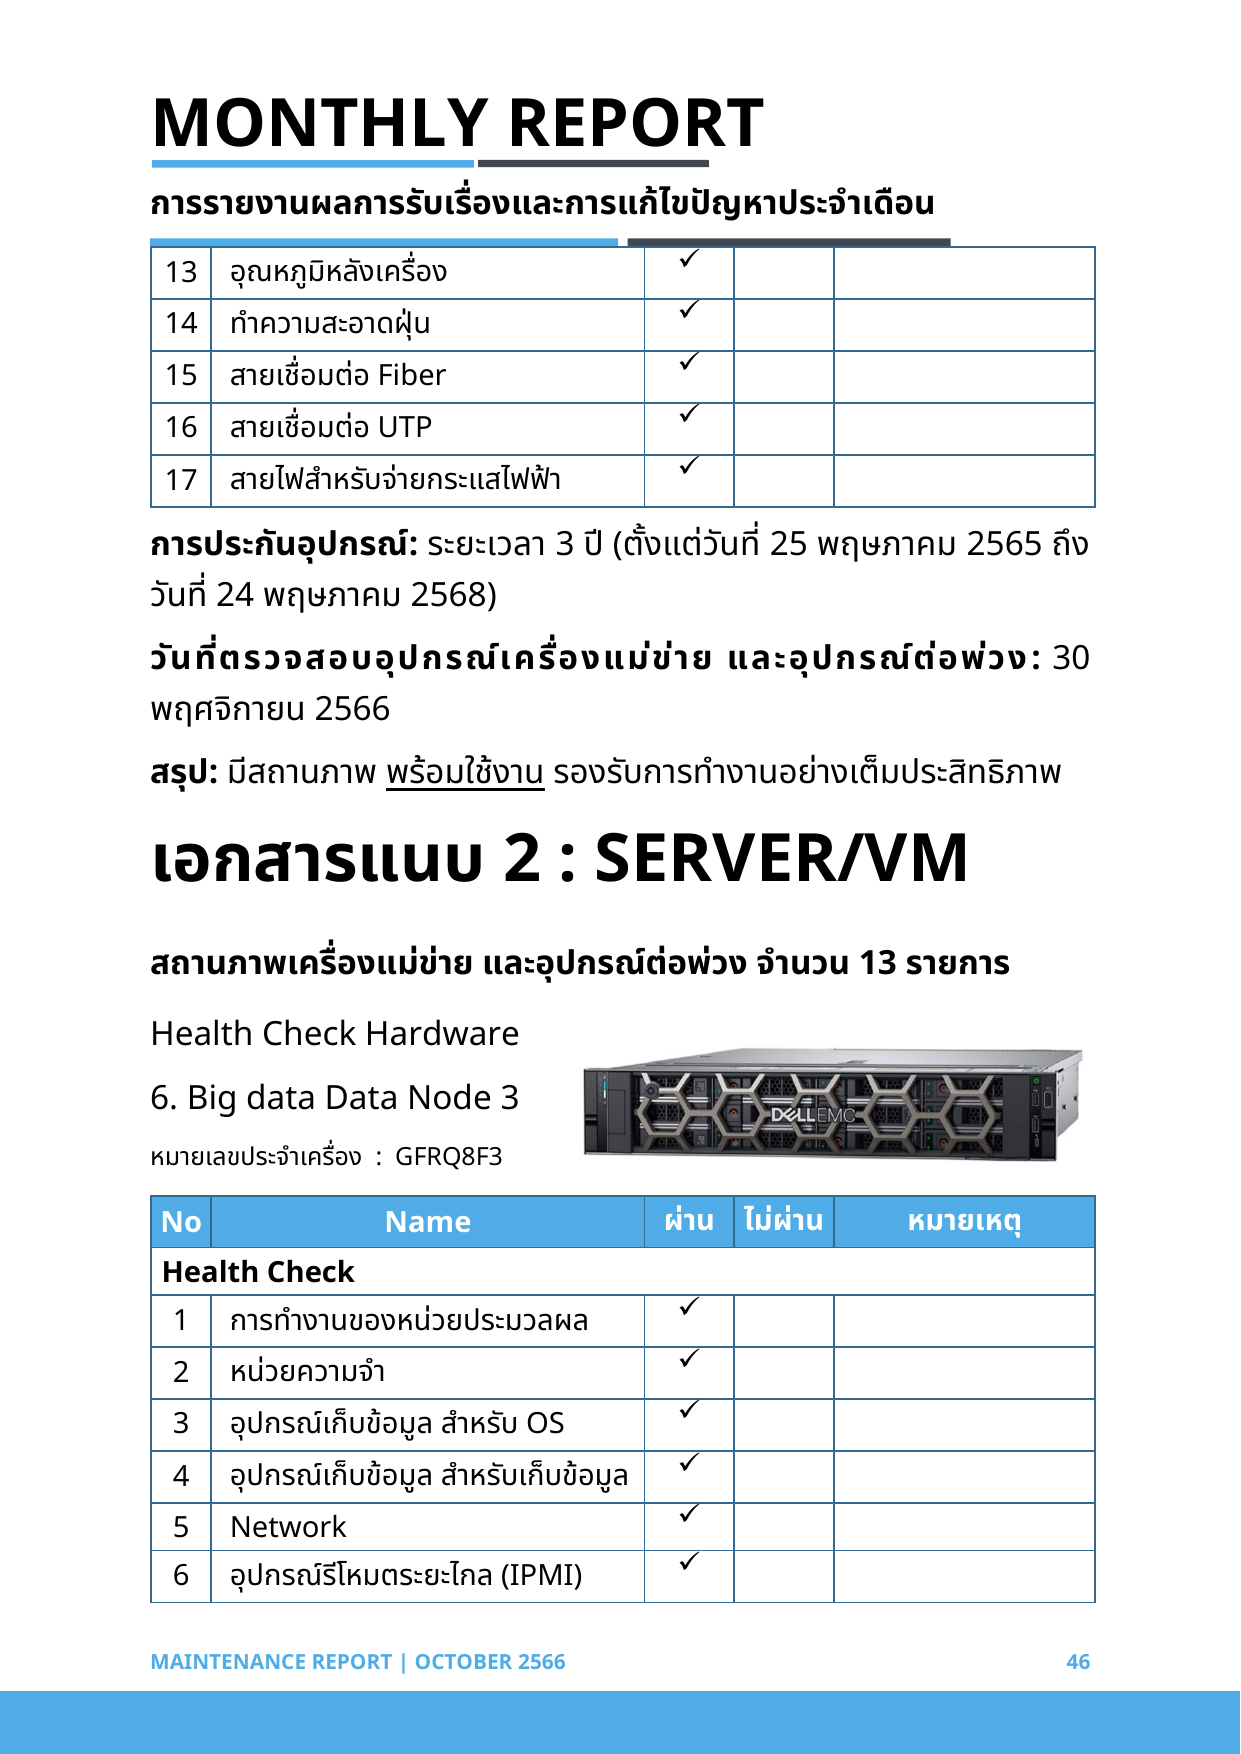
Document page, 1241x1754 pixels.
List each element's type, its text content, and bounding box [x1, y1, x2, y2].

table_cell [835, 352, 1094, 402]
table_cell [735, 1452, 833, 1502]
table_cell [835, 248, 1094, 298]
table_cell การทำงานของหน่วยประมวลผล [212, 1296, 644, 1346]
table_cell [645, 352, 733, 402]
table_cell [645, 300, 733, 350]
table_cell [735, 1296, 833, 1346]
table_cell 17 [152, 456, 210, 506]
table_cell [835, 1551, 1094, 1602]
table_cell [645, 1400, 733, 1450]
table_header หมายเหตุ [835, 1197, 1094, 1247]
table_cell [835, 300, 1094, 350]
table_cell สายเชื่อมต่อ Fiber [212, 352, 644, 402]
table_header ผ่าน [645, 1197, 733, 1247]
table_cell [735, 1504, 833, 1549]
table_header Name [212, 1197, 644, 1247]
text 6. Big data Data Node 3 [150, 1074, 573, 1119]
table_cell [835, 404, 1094, 454]
table_cell [645, 1348, 733, 1398]
table_cell ทำความสะอาดฝุ่น [212, 300, 644, 350]
table_cell [835, 1296, 1094, 1346]
table_cell อุปกรณ์เก็บข้อมูล สำหรับ OS [212, 1400, 644, 1450]
table_header No [152, 1197, 210, 1247]
table_cell 6 [152, 1551, 210, 1602]
table_cell อุปกรณ์รีโหมตระยะไกล (IPMI) [212, 1551, 644, 1602]
table_cell 4 [152, 1452, 210, 1502]
table_cell [735, 300, 833, 350]
subtitle สถานภาพเครื่องแม่ข่าย และอุปกรณ์ต่อพ่วง จำนวน 13 รายการ [150, 939, 1090, 989]
subtitle เอกสารแนบ 2 : SERVER/VM [150, 811, 1090, 911]
table_cell [735, 1348, 833, 1398]
table_cell 3 [152, 1400, 210, 1450]
table_header ไม่ผ่าน [735, 1197, 833, 1247]
table_cell Network [212, 1504, 644, 1549]
table_cell [645, 248, 733, 298]
table_cell 5 [152, 1504, 210, 1549]
table_cell [835, 1400, 1094, 1450]
table_cell 14 [152, 300, 210, 350]
table_cell [735, 1551, 833, 1602]
table_cell 16 [152, 404, 210, 454]
table_cell [835, 1348, 1094, 1398]
table_cell อุณหภูมิหลังเครื่อง [212, 248, 644, 298]
text หมายเลขประจำเครื่อง : GFRQ8F3 [150, 1139, 1090, 1177]
table_cell อุปกรณ์เก็บข้อมูล สำหรับเก็บข้อมูล [212, 1452, 644, 1502]
table_cell [645, 1504, 733, 1549]
table_cell [645, 1452, 733, 1502]
table_cell [645, 404, 733, 454]
picture [573, 1043, 1091, 1168]
table_cell [645, 1296, 733, 1346]
text Health Check Hardware [150, 1009, 1090, 1055]
table_cell หน่วยความจำ [212, 1348, 644, 1398]
table_cell [645, 456, 733, 506]
table_cell [645, 1551, 733, 1602]
table_cell [835, 1452, 1094, 1502]
table_cell [835, 456, 1094, 506]
table_cell [735, 1400, 833, 1450]
table_cell 1 [152, 1296, 210, 1346]
text วันที่ตรวจสอบอุปกรณ์เครื่องแม่ข่าย และอุปกรณ์ต่อพ่วง: 30 พฤศจิกายน 2566 [150, 634, 1090, 735]
table_cell [735, 404, 833, 454]
table_cell [735, 248, 833, 298]
table_cell Health Check [152, 1248, 1094, 1294]
table_cell [835, 1504, 1094, 1549]
table_cell 15 [152, 352, 210, 402]
text การประกันอุปกรณ์: ระยะเวลา 3 ปี (ตั้งแต่วันที่ 25 พฤษภาคม 2565 ถึงวันที่ 24 พฤษภาคม 2568) [150, 520, 1090, 621]
table_cell [735, 456, 833, 506]
table_cell สายเชื่อมต่อ UTP [212, 404, 644, 454]
table_cell [735, 352, 833, 402]
table_cell 13 [152, 248, 210, 298]
text สรุป: มีสถานภาพ พร้อมใช้งาน รองรับการทำงานอย่างเต็มประสิทธิภาพ [150, 747, 1090, 798]
table_cell 2 [152, 1348, 210, 1398]
table_cell สายไฟสำหรับจ่ายกระแสไฟฟ้า [212, 456, 644, 506]
